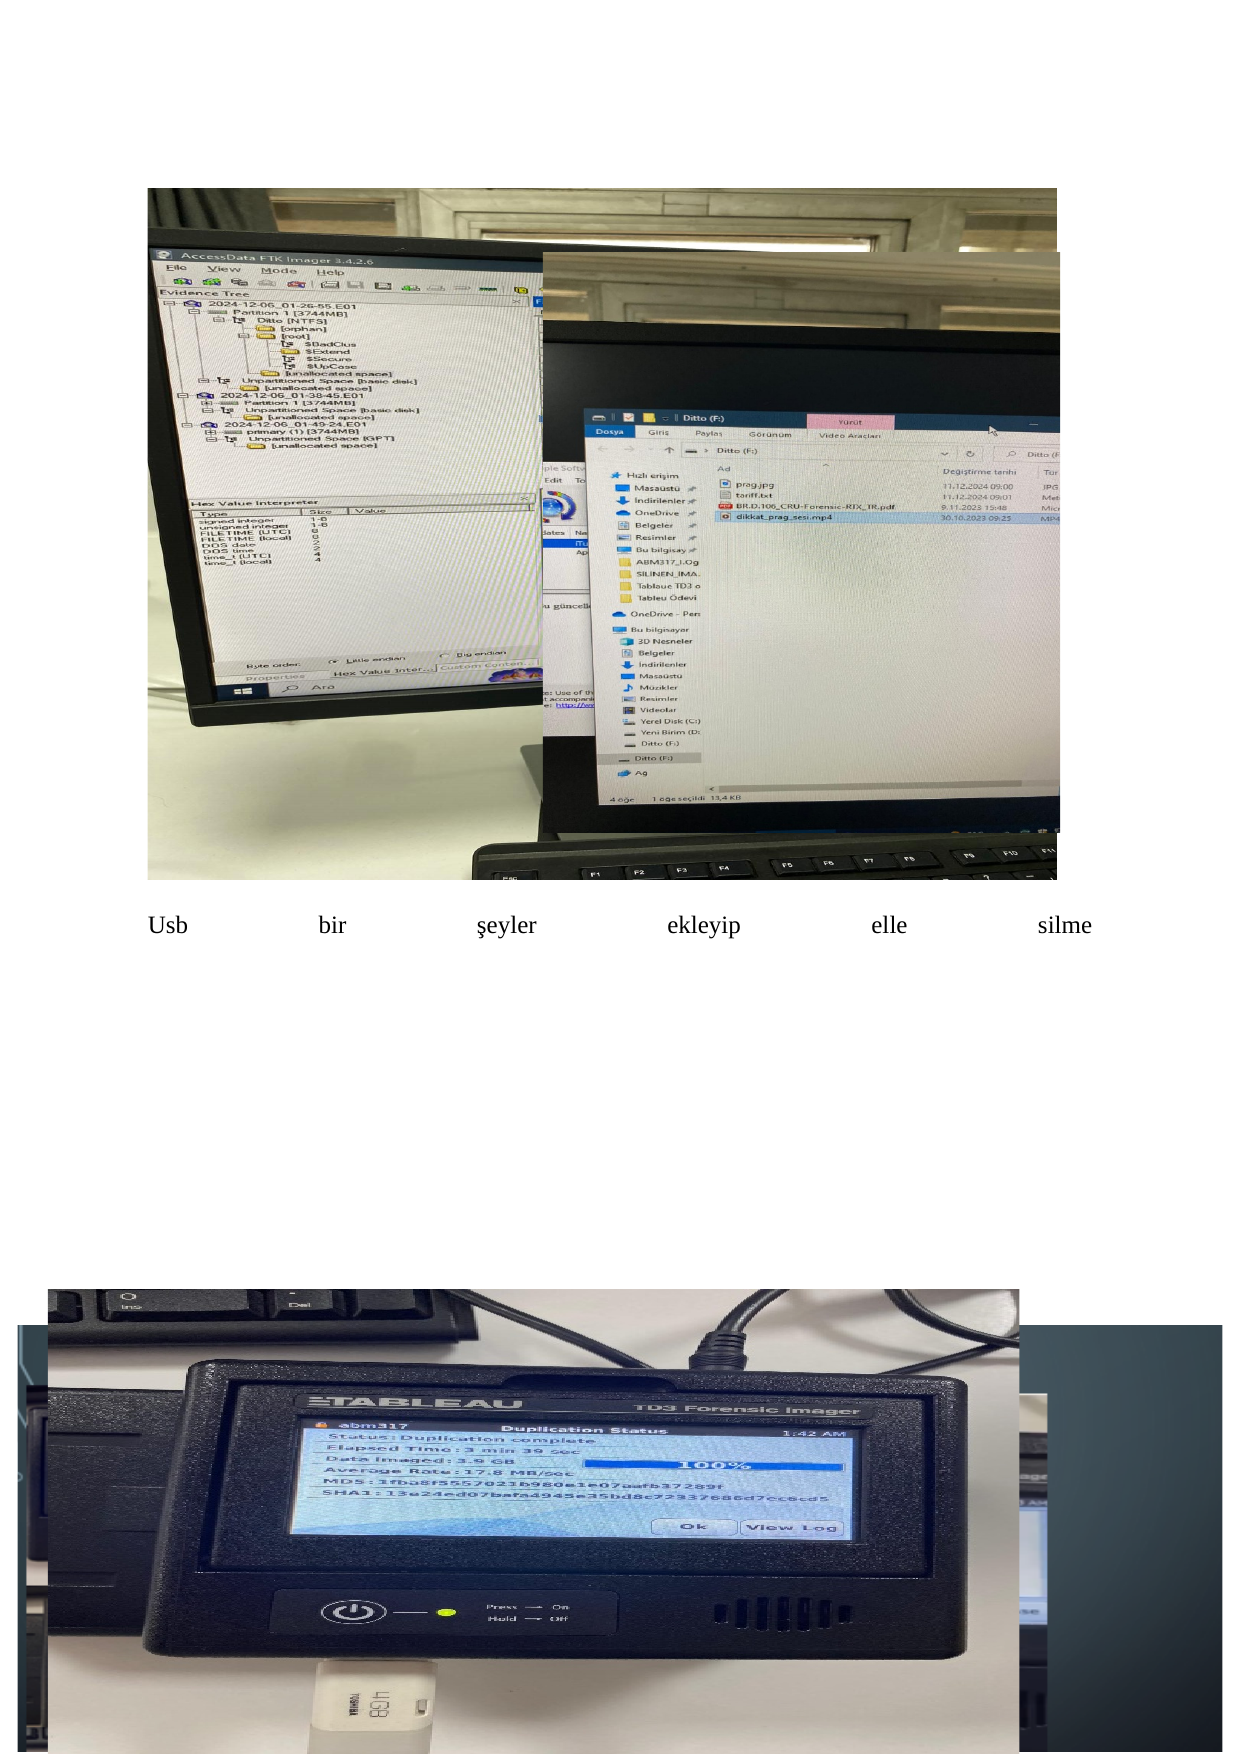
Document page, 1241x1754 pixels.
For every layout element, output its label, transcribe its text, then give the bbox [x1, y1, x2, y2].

picture [147, 188, 1060, 879]
picture [16, 1289, 1221, 1753]
